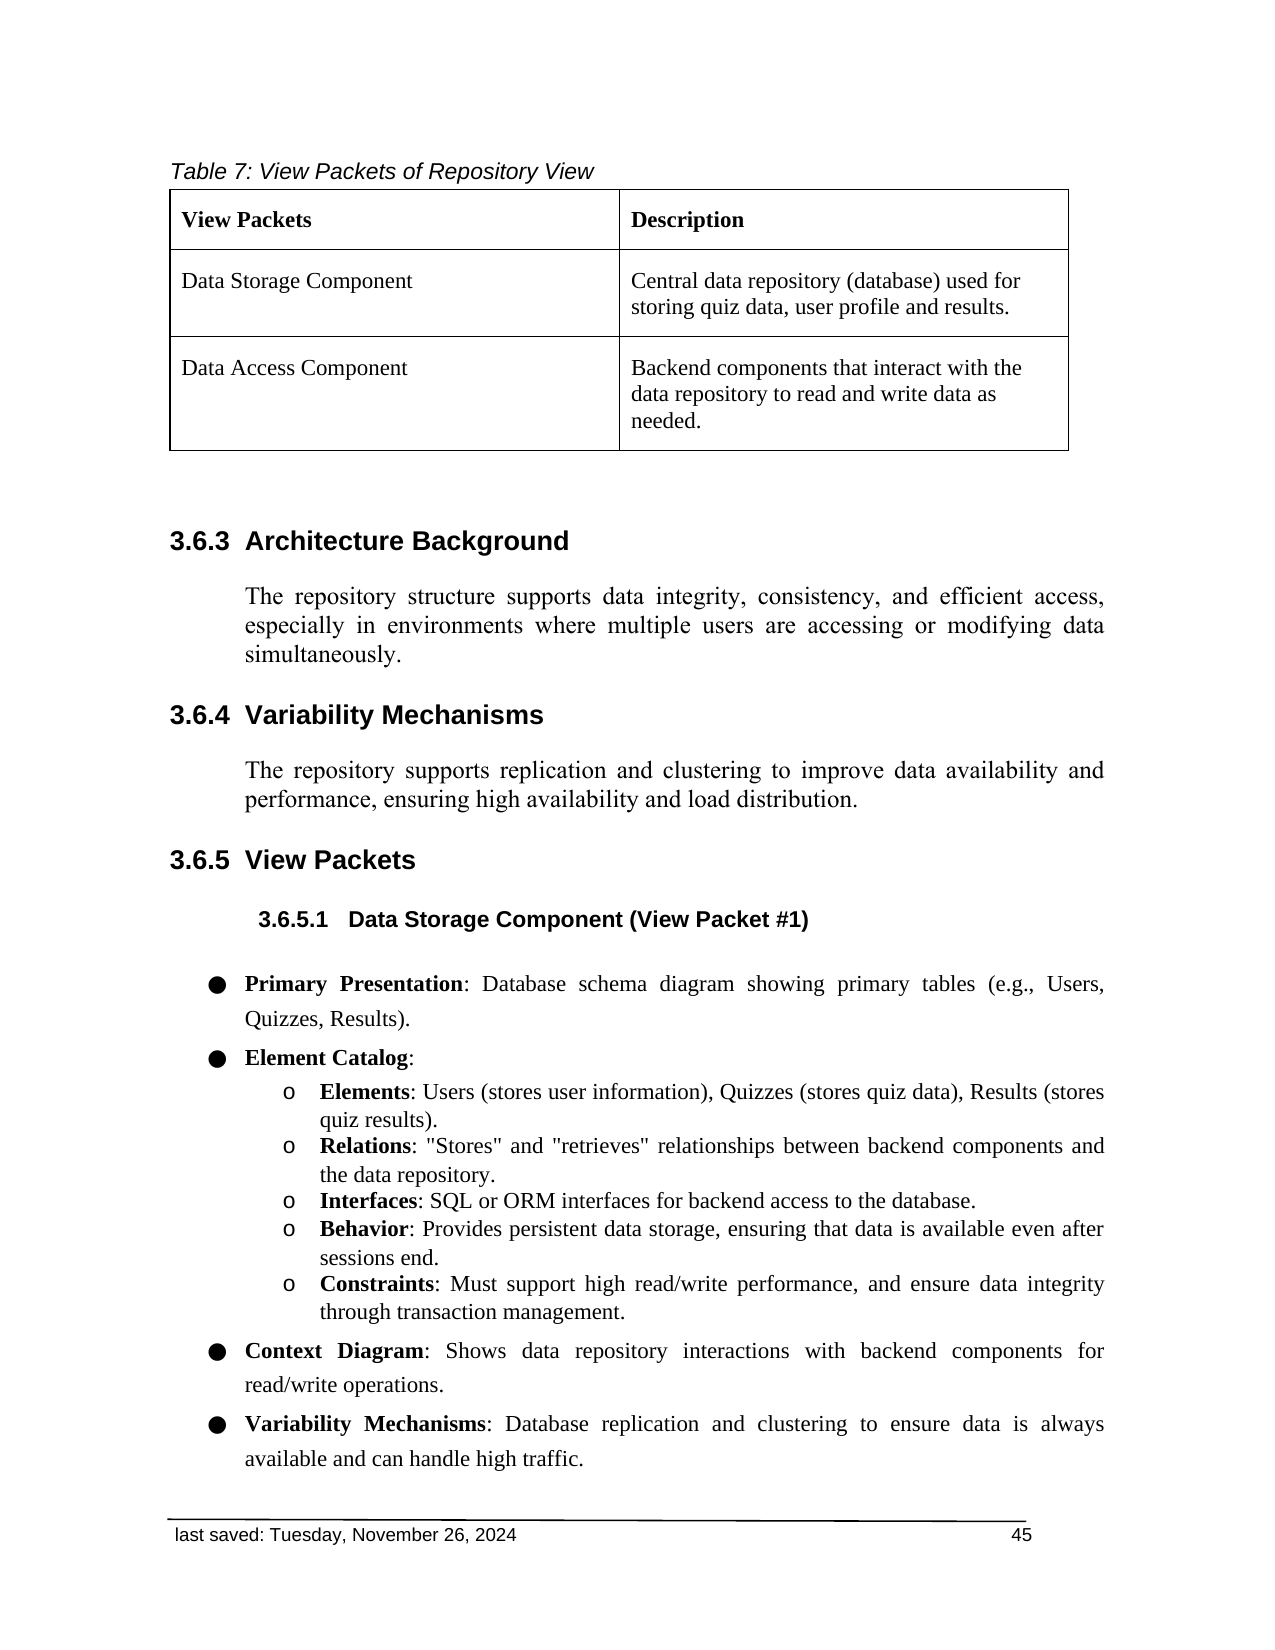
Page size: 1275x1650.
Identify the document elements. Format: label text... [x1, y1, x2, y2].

table_header View Packets [171, 190, 619, 249]
list Variability Mechanisms: Database replication and clustering to ensure data is always available and can handle high traffic. [207, 1398, 1106, 1471]
list Elements: Users (stores user information), Quizzes (stores quiz data), Results (stores quiz results). [282, 1078, 1106, 1132]
subtitle Architecture Background [169, 525, 1106, 556]
subtitle View Packets [169, 844, 1106, 875]
text The repository structure supports data integrity, consistency, and efficient access, especially in environments where multiple users are accessing or modifying data simultaneously. [244, 581, 1106, 667]
table_header Description [620, 190, 1068, 249]
list Interfaces: SQL or ORM interfaces for backend access to the database. [282, 1187, 1106, 1215]
list Primary Presentation: Database schema diagram showing primary tables (e.g., Users, Quizzes, Results). [207, 958, 1106, 1031]
text The repository supports replication and clustering to improve data availability and performance, ensuring high availability and load distribution. [244, 755, 1106, 812]
list Relations: "Stores" and "retrieves" relationships between backend components and the data repository. [282, 1132, 1106, 1187]
list Element Catalog: [207, 1031, 1106, 1078]
table_cell Data Access Component [171, 337, 619, 450]
table_cell Central data repository (database) used for storing quiz data, user profile and results. [620, 250, 1068, 336]
list Context Diagram: Shows data repository interactions with backend components for read/write operations. [207, 1324, 1106, 1398]
subtitle Data Storage Component (View Packet #1) [258, 906, 1106, 933]
list Constraints: Must support high read/write performance, and ensure data integrity through transaction management. [282, 1270, 1106, 1324]
text Table 7: View Packets of Repository View [169, 158, 1106, 184]
table_cell Data Storage Component [171, 250, 619, 336]
subtitle Variability Mechanisms [169, 699, 1106, 730]
table_cell Backend components that interact with the data repository to read and write data as needed. [620, 337, 1068, 450]
list Behavior: Provides persistent data storage, ensuring that data is available even after sessions end. [282, 1215, 1106, 1270]
